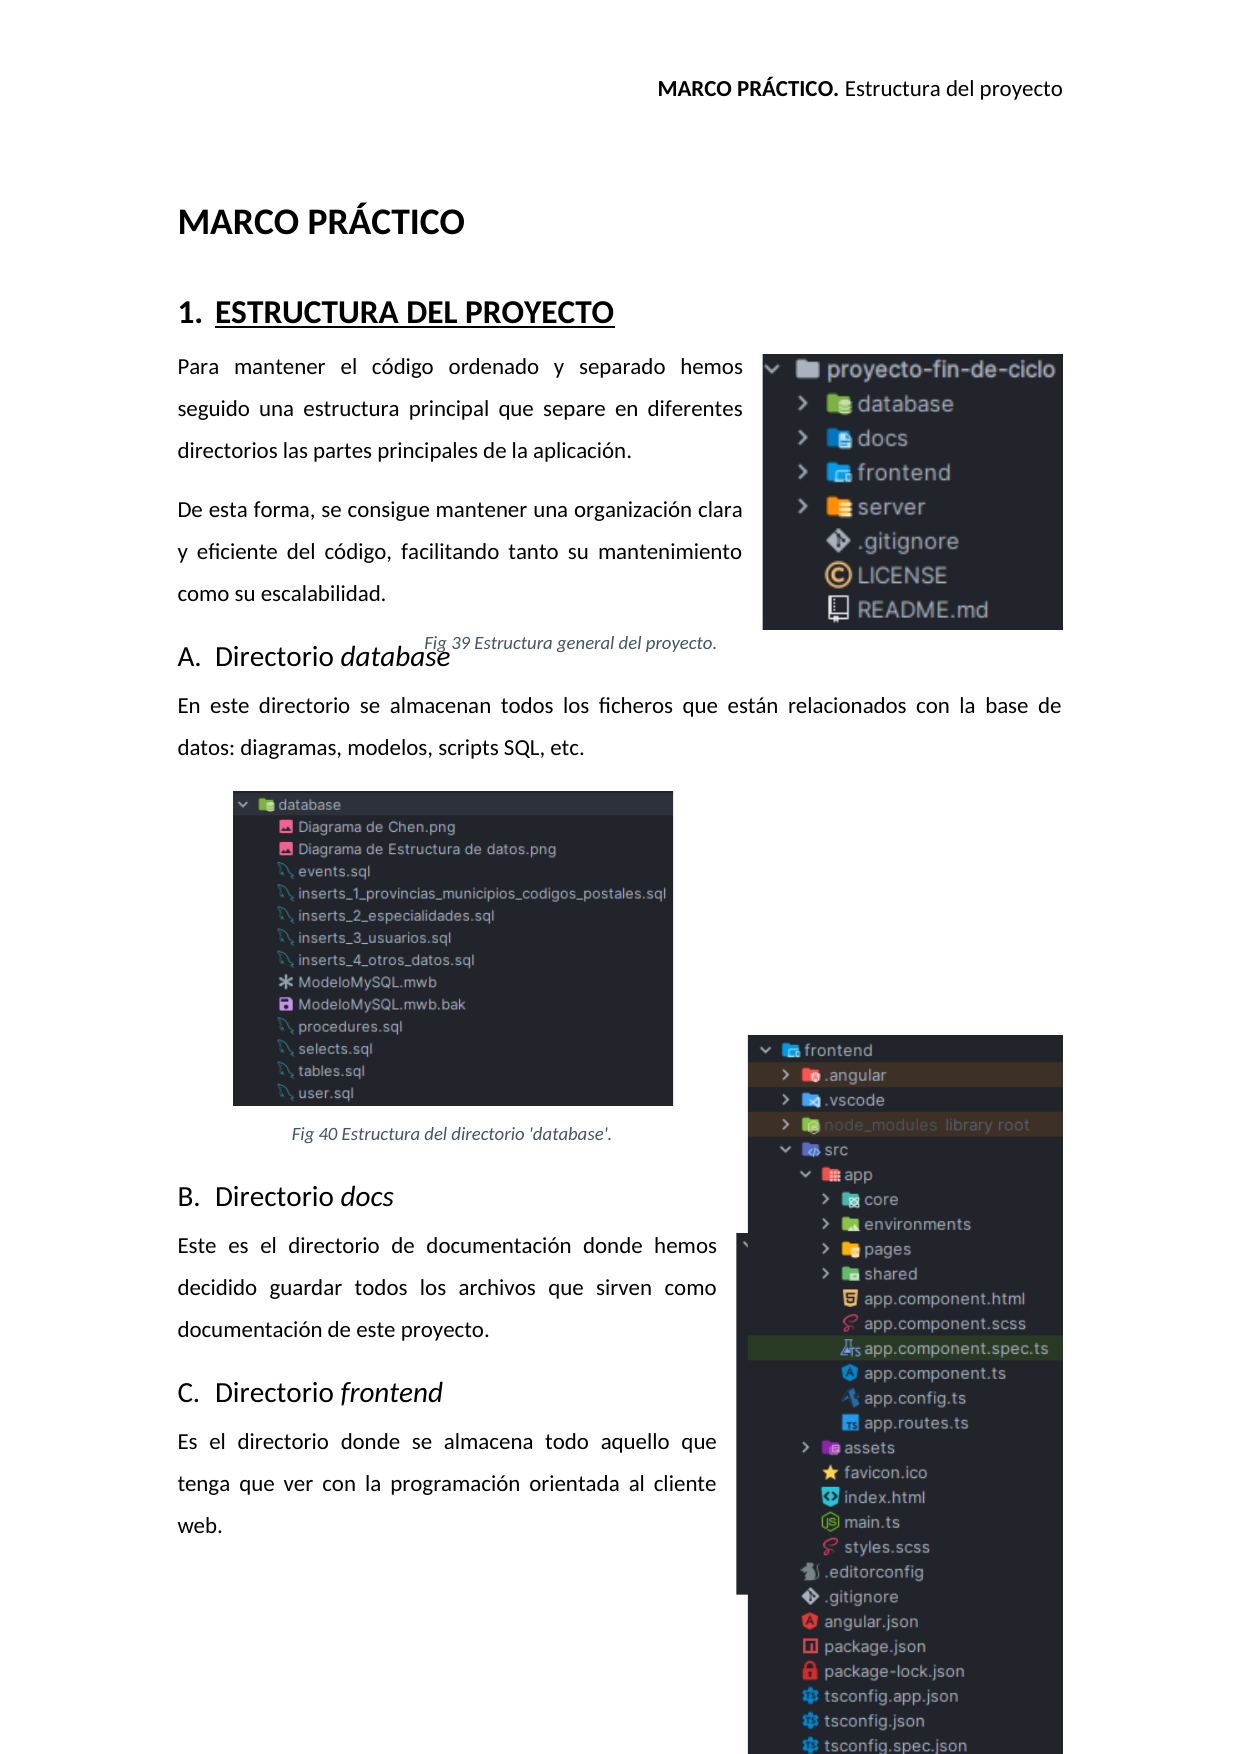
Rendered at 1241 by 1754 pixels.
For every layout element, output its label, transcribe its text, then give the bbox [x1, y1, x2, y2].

text En este directorio se almacenan todos los ficheros que están relacionados con la base de datos: diagramas, modelos, scripts SQL, etc. [177, 691, 1063, 761]
text De esta forma, se consigue mantener una organización clara y eficiente del código, facilitando tanto su mantenimiento como su escalabilidad. [177, 495, 762, 607]
list Directorio frontend [177, 1374, 736, 1409]
subtitle ESTRUCTURA DEL PROYECTO [177, 291, 1063, 332]
text Fig 40 Estructura del directorio 'database'. [177, 1122, 747, 1145]
picture [736, 1035, 1063, 1754]
text Para mantener el código ordenado y separado hemos seguido una estructura principal que separe en diferentes directorios las partes principales de la aplicación. [177, 352, 1063, 464]
text Es el directorio donde se almacena todo aquello que tenga que ver con la programación orientada al cliente web. [177, 1427, 736, 1539]
picture [762, 354, 1063, 630]
list Directorio database [177, 638, 1063, 673]
list Directorio docs [177, 1178, 747, 1213]
text Este es el directorio de documentación donde hemos decidido guardar todos los archivos que sirven como documentación de este proyecto. [177, 1231, 747, 1343]
picture [233, 791, 674, 1106]
subtitle MARCO PRÁCTICO [177, 198, 1063, 243]
